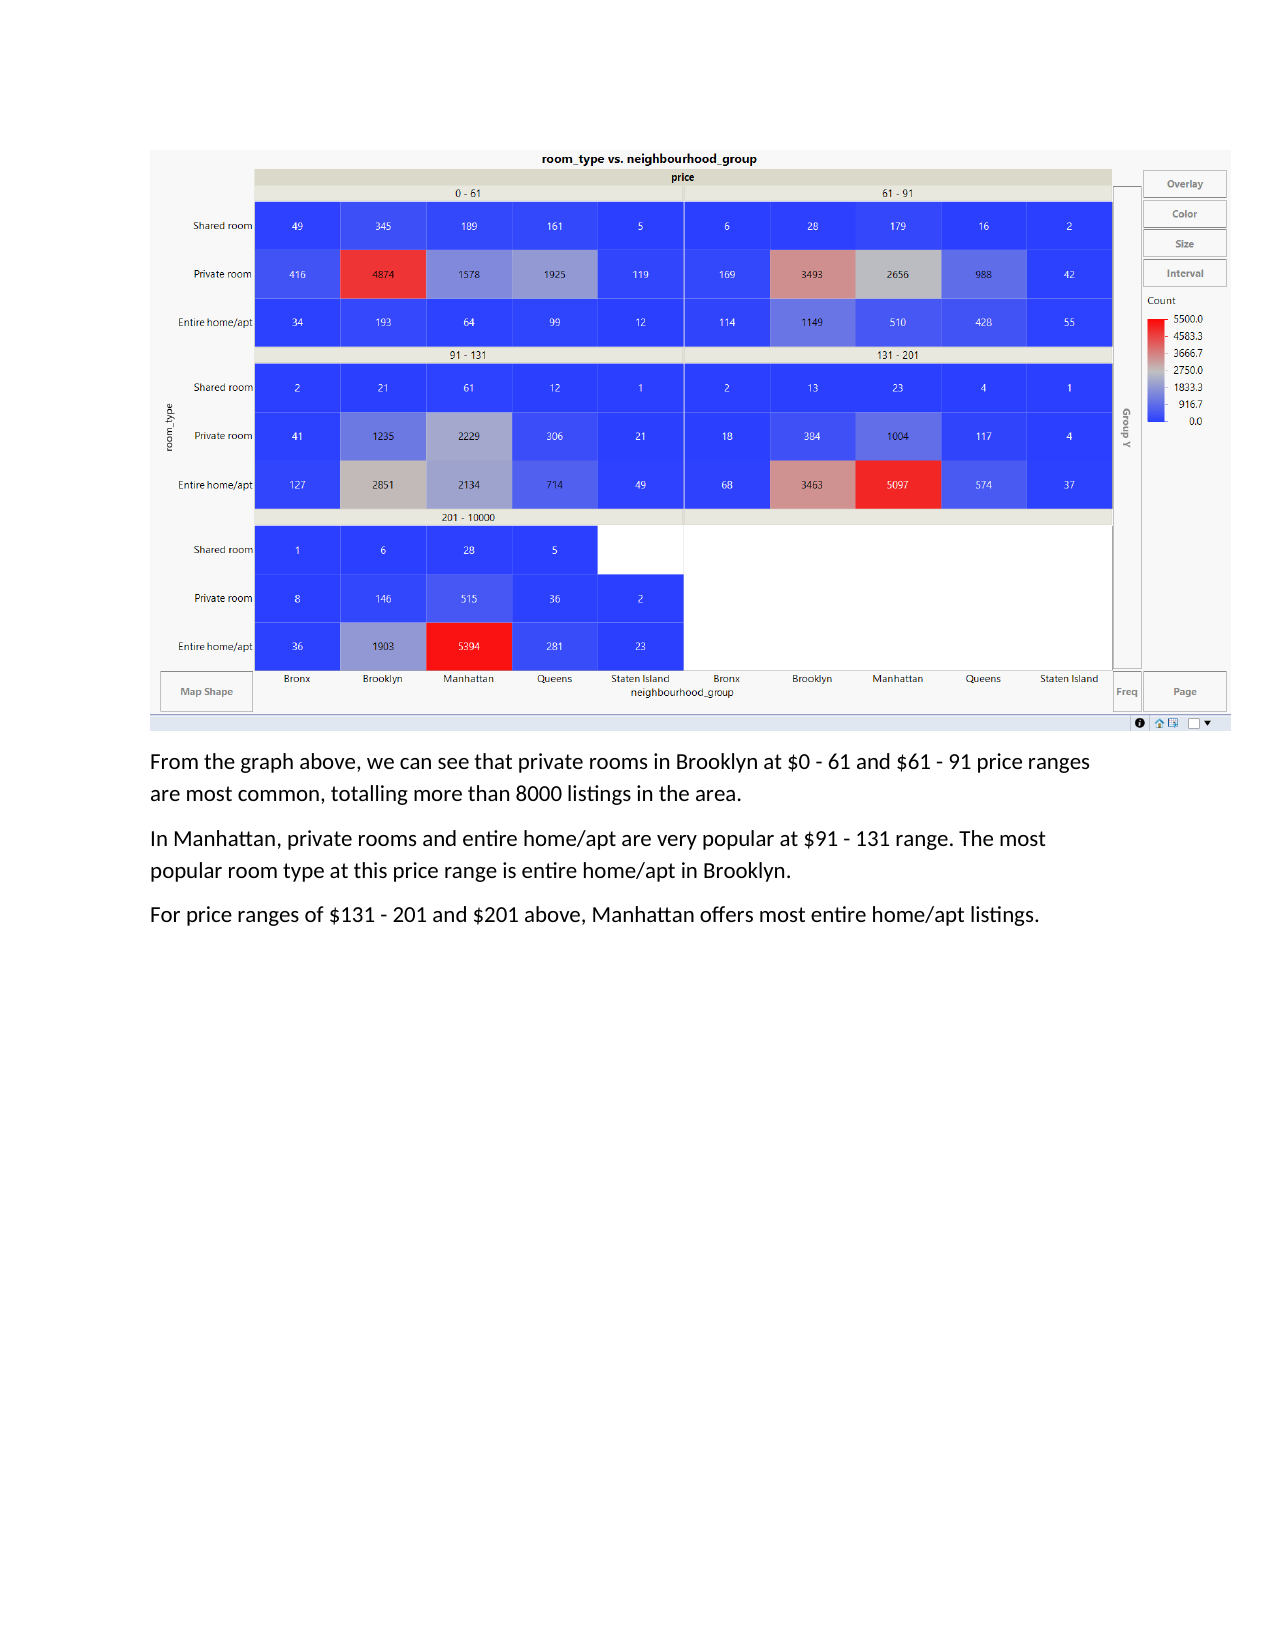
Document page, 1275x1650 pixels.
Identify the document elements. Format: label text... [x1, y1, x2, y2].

picture [150, 150, 1231, 731]
text From the graph above, we can see that private rooms in Brooklyn at $0 - 61 and $61 - 91 price ranges are most common, totalling more than 8000 listings in the area. [150, 747, 1125, 807]
text For price ranges of $131 - 201 and $201 above, Manhattan offers most entire home/apt listings. [150, 901, 1125, 928]
text In Manhattan, private rooms and entire home/apt are very popular at $91 - 131 range. The most popular room type at this price range is entire home/apt in Brooklyn. [150, 824, 1125, 884]
